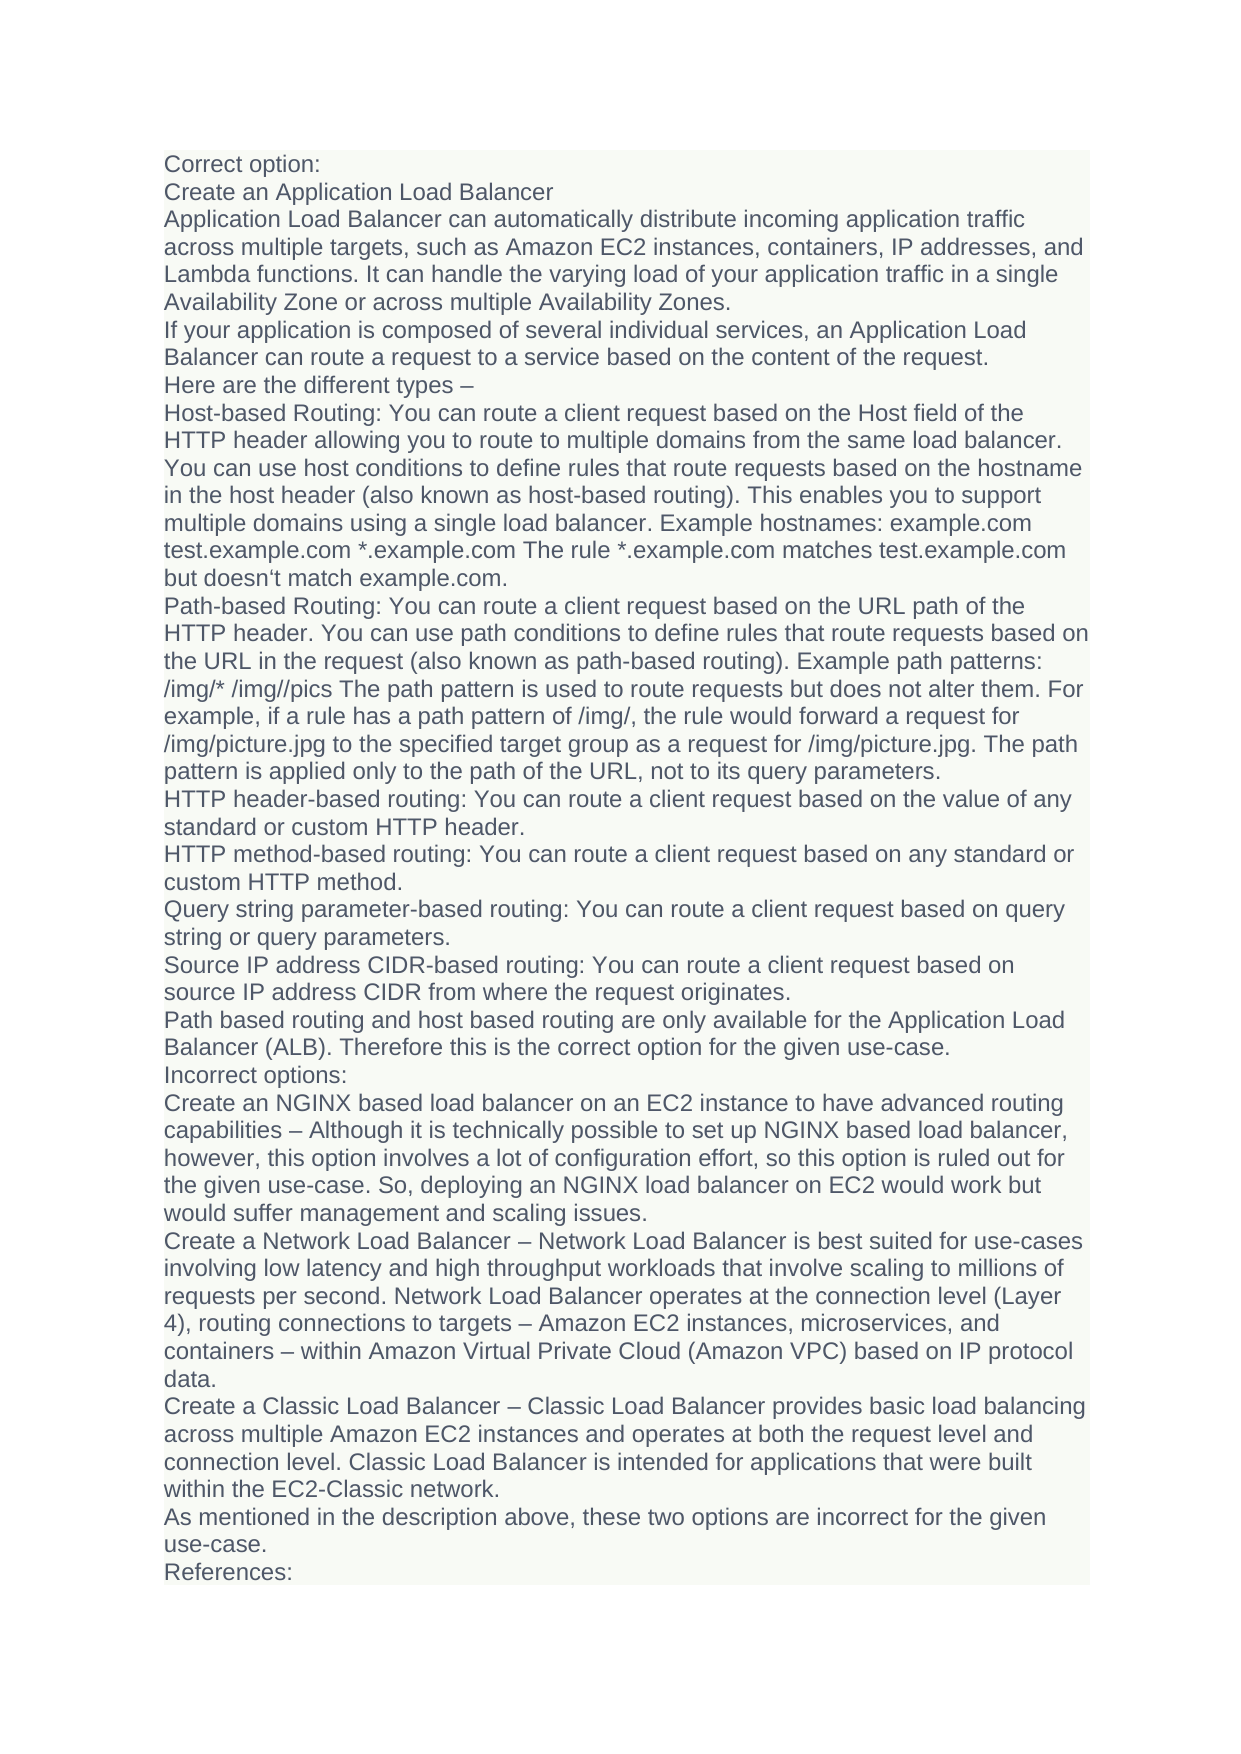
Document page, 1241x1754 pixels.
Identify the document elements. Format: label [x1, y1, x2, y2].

text [164, 150, 1090, 1585]
